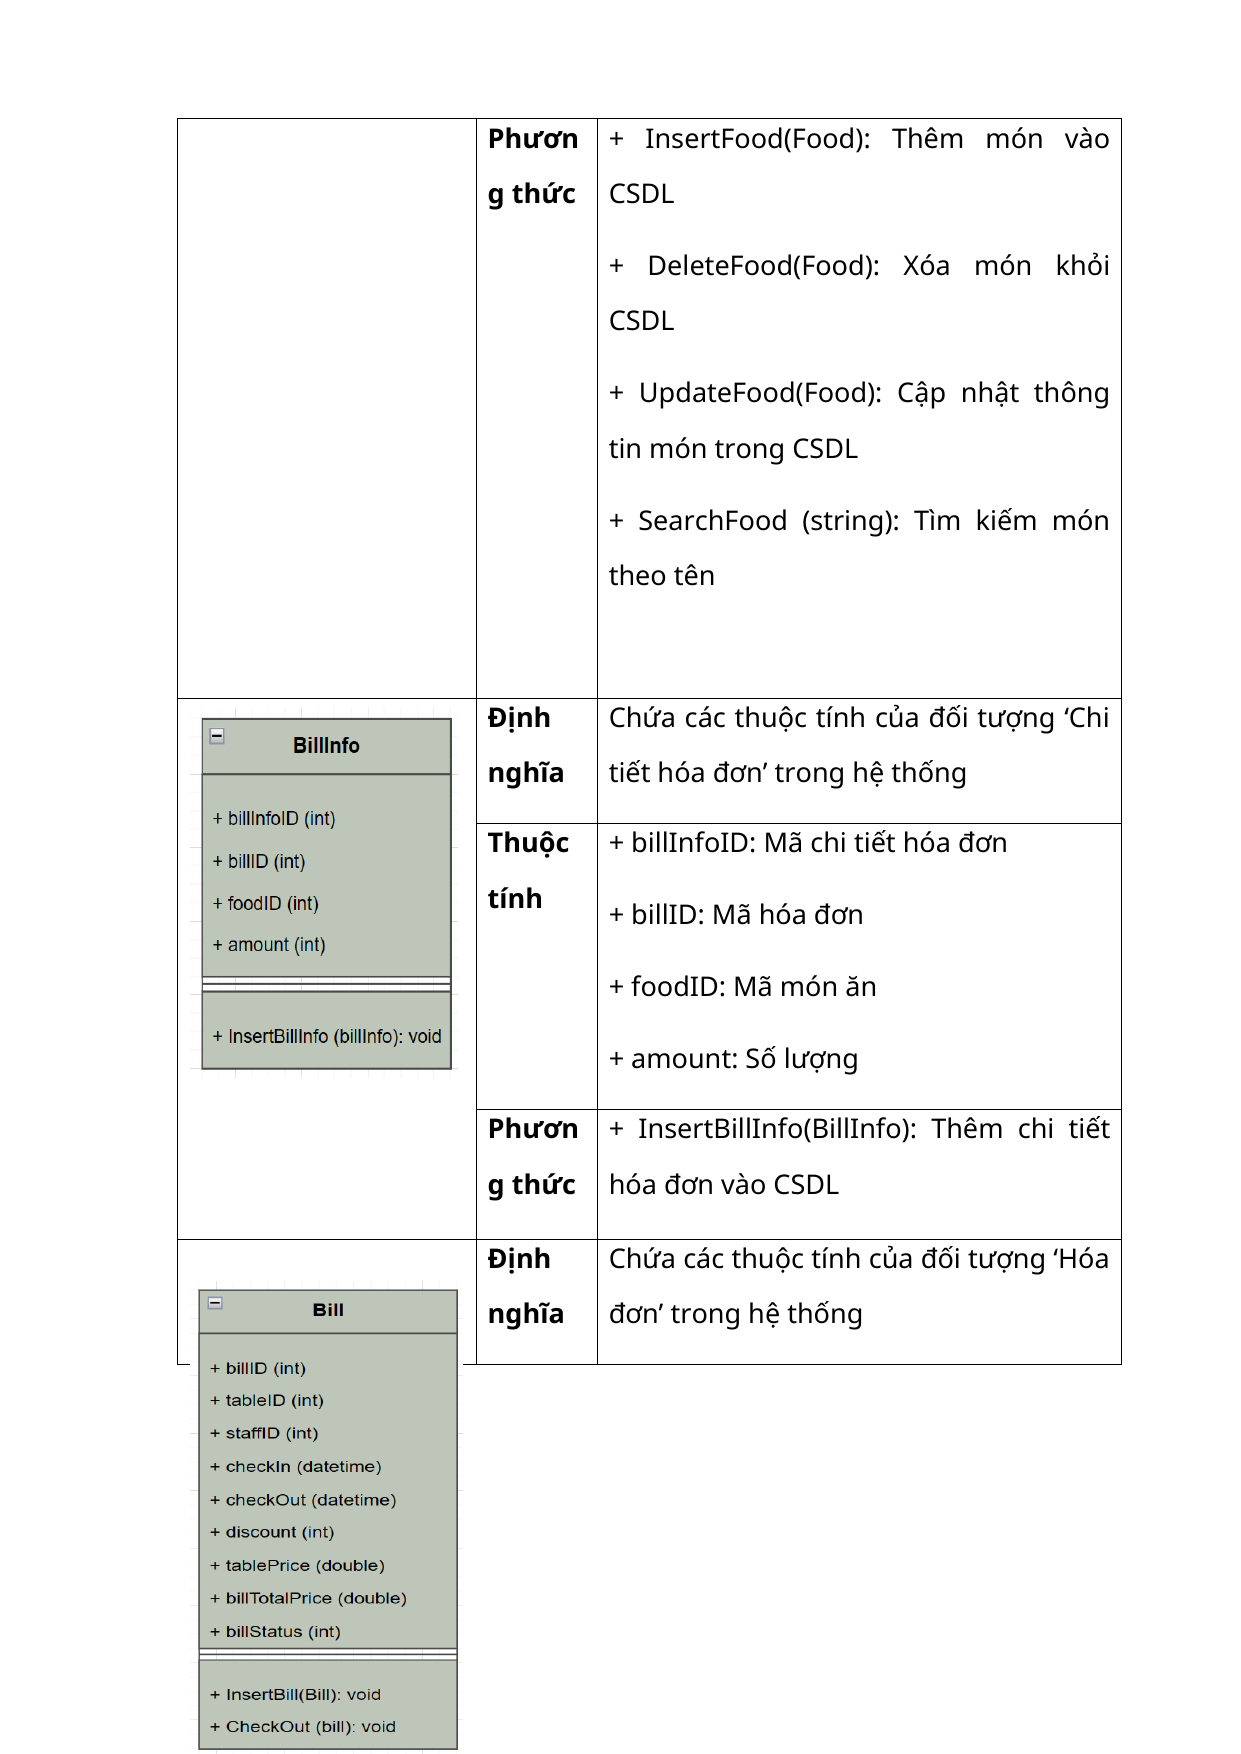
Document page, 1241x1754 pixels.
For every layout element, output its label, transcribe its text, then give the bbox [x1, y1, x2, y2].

table_cell + InsertBillInfo(BillInfo): Thêm chi tiết hóa đơn vào CSDL [598, 1110, 1121, 1239]
table_cell + billInfoID: Mã chi tiết hóa đơn + billID: Mã hóa đơn + foodID: Mã món ăn + amount: Số lượng [598, 824, 1121, 1109]
table_cell Phương thức [477, 1110, 597, 1239]
table_cell [178, 1240, 476, 1364]
table_cell Thuộc tính [477, 824, 597, 1109]
picture [190, 1281, 463, 1754]
table_cell [178, 699, 476, 1239]
table_cell Phương thức [477, 119, 597, 697]
table_cell Chứa các thuộc tính của đối tượng ‘Hóa đơn’ trong hệ thống [598, 1240, 1121, 1364]
table_cell Chứa các thuộc tính của đối tượng ‘Chi tiết hóa đơn’ trong hệ thống [598, 699, 1121, 823]
table_cell + InsertFood(Food): Thêm món vào CSDL + DeleteFood(Food): Xóa món khỏi CSDL + UpdateFood(Food): Cập nhật thông tin món trong CSDL + SearchFood (string): Tìm kiếm món theo tên [598, 119, 1121, 697]
picture [190, 707, 459, 1078]
table_cell Định nghĩa [477, 1240, 597, 1364]
table_cell Định nghĩa [477, 699, 597, 823]
